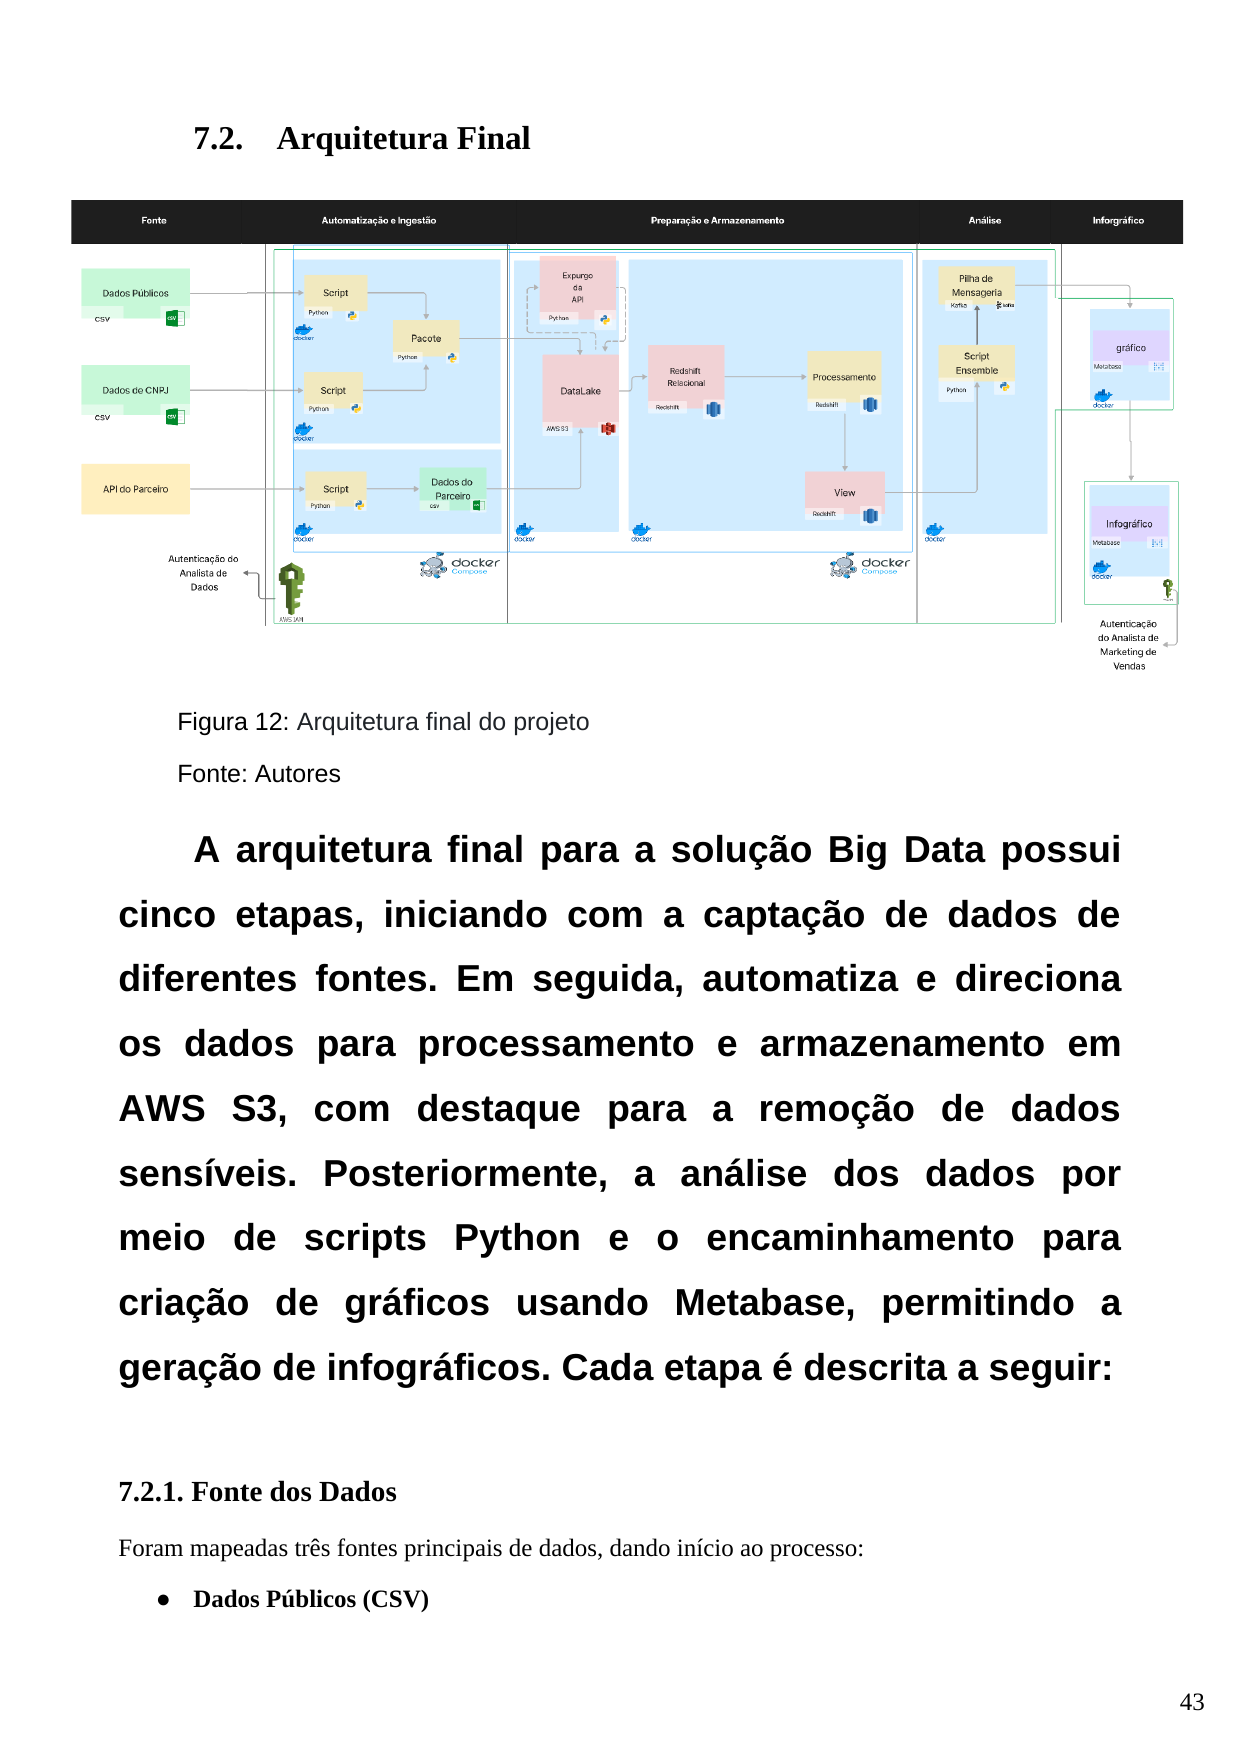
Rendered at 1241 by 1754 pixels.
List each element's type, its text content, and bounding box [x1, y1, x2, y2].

text Foram mapeadas três fontes principais de dados, dando início ao processo: [118, 1533, 1122, 1561]
subtitle 7.2. Arquitetura Final [118, 118, 1122, 156]
text 7.2.1. Fonte dos Dados [118, 1474, 1122, 1507]
picture [71, 200, 1184, 674]
list Dados Públicos (CSV) [156, 1584, 1122, 1613]
text Fonte: Autores [118, 759, 1122, 788]
text Figura 12: Arquitetura final do projeto [118, 707, 1122, 736]
